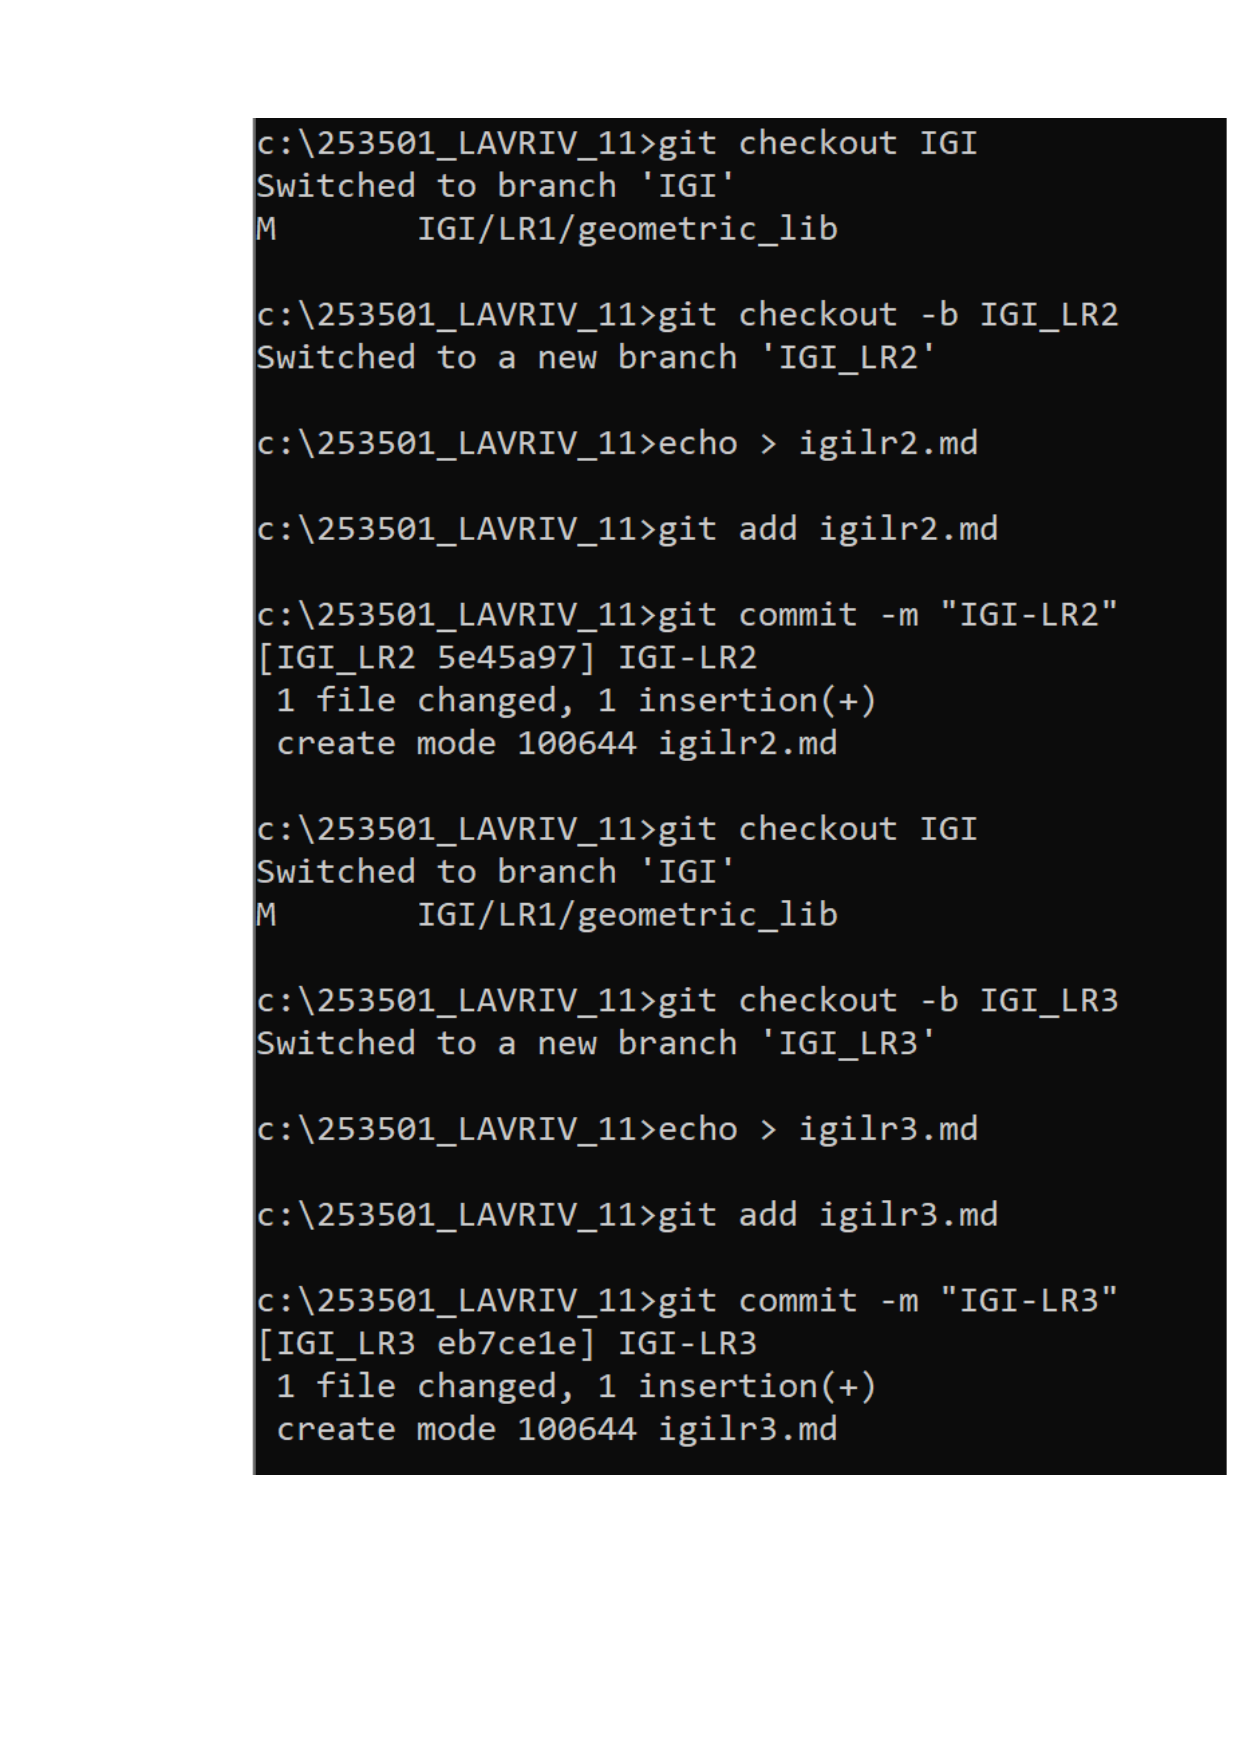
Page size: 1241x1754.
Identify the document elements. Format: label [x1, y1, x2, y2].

picture [252, 118, 1227, 1475]
